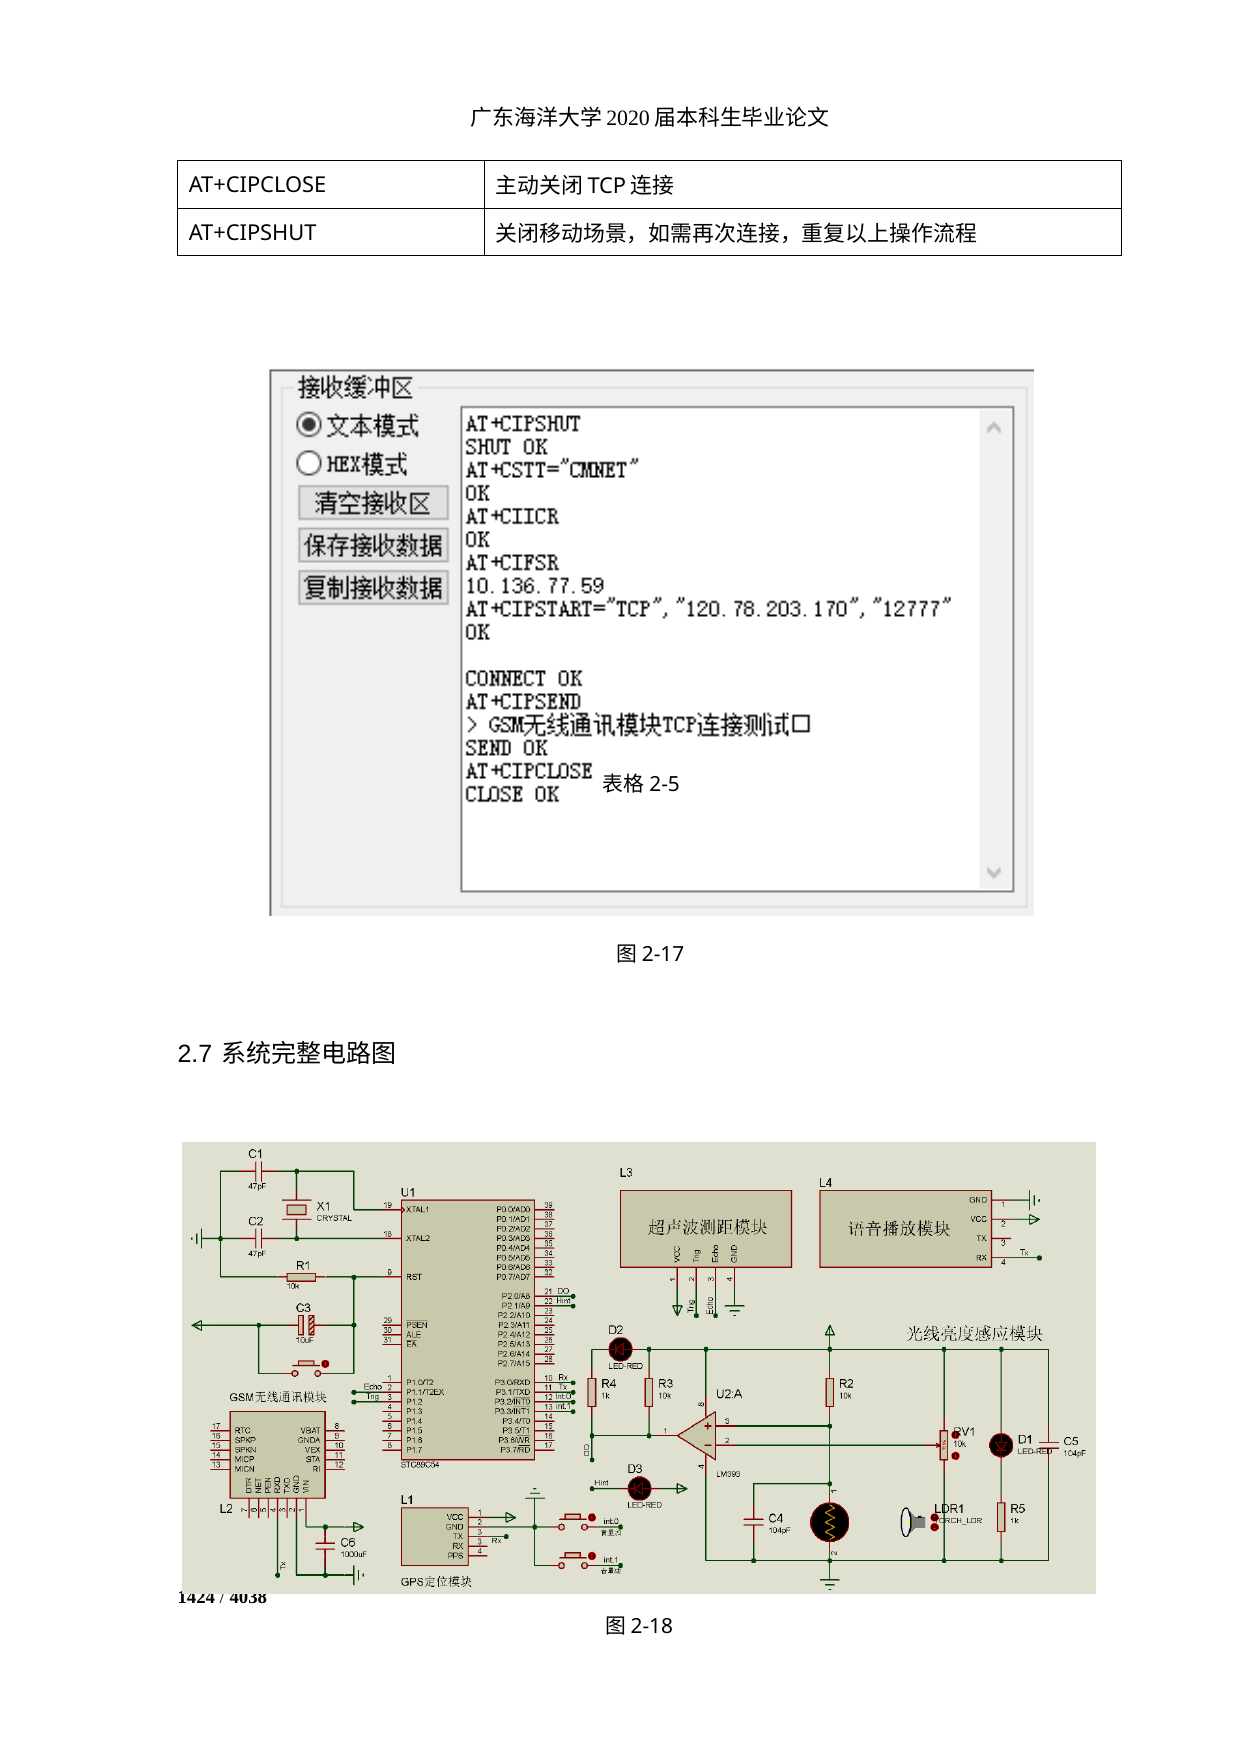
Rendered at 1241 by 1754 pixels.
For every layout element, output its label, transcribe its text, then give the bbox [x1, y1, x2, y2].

table_cell AT+CIPCLOSE [178, 161, 484, 207]
table_cell 主动关闭TCP连接 [485, 161, 1121, 207]
table_cell AT+CIPSHUT [178, 209, 484, 255]
table_cell 关闭移动场景，如需再次连接，重复以上操作流程 [485, 209, 1121, 255]
picture [182, 1142, 1096, 1594]
picture [266, 366, 1034, 916]
